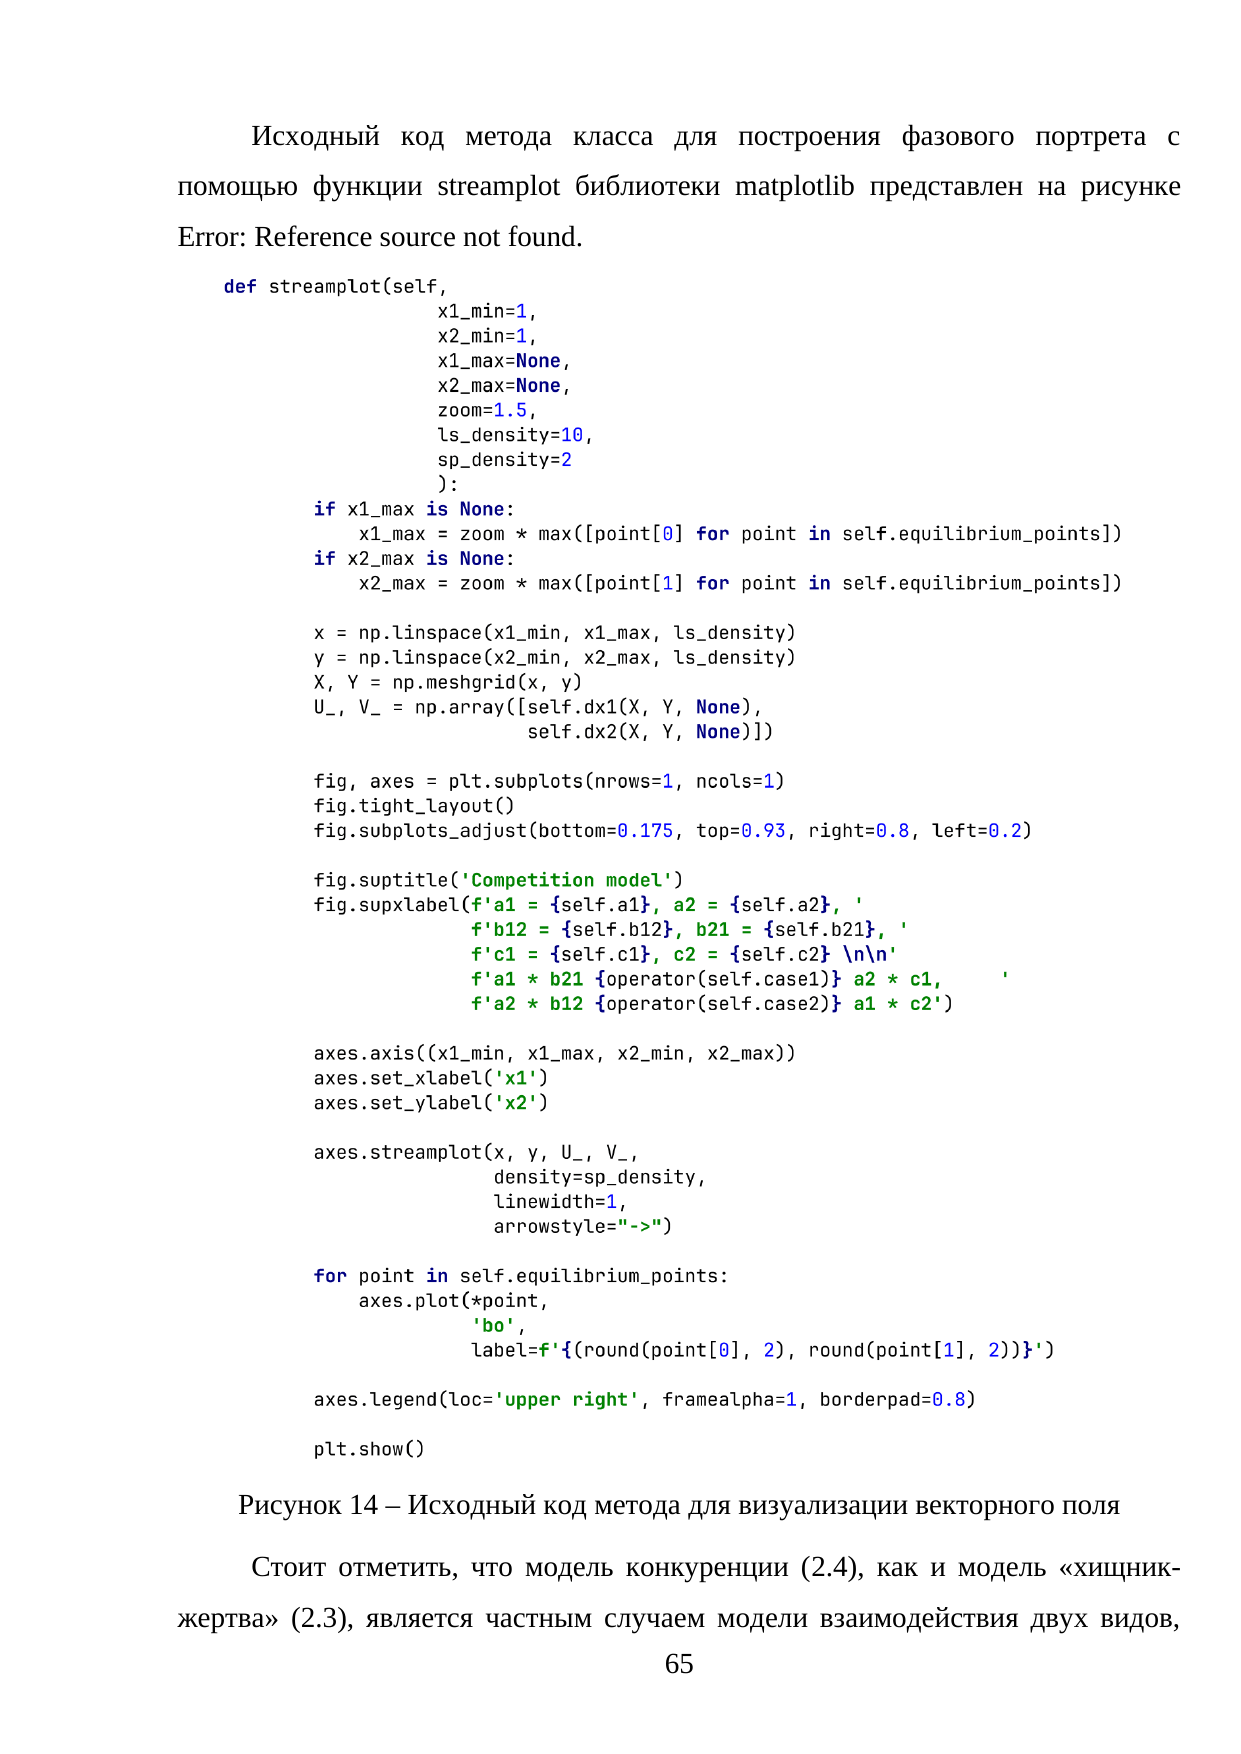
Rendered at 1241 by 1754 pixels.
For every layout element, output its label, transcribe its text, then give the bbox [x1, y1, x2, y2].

text Исходный код метода для визуализации векторного поля [177, 1487, 1181, 1520]
picture [212, 269, 1147, 1471]
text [177, 1549, 1181, 1633]
